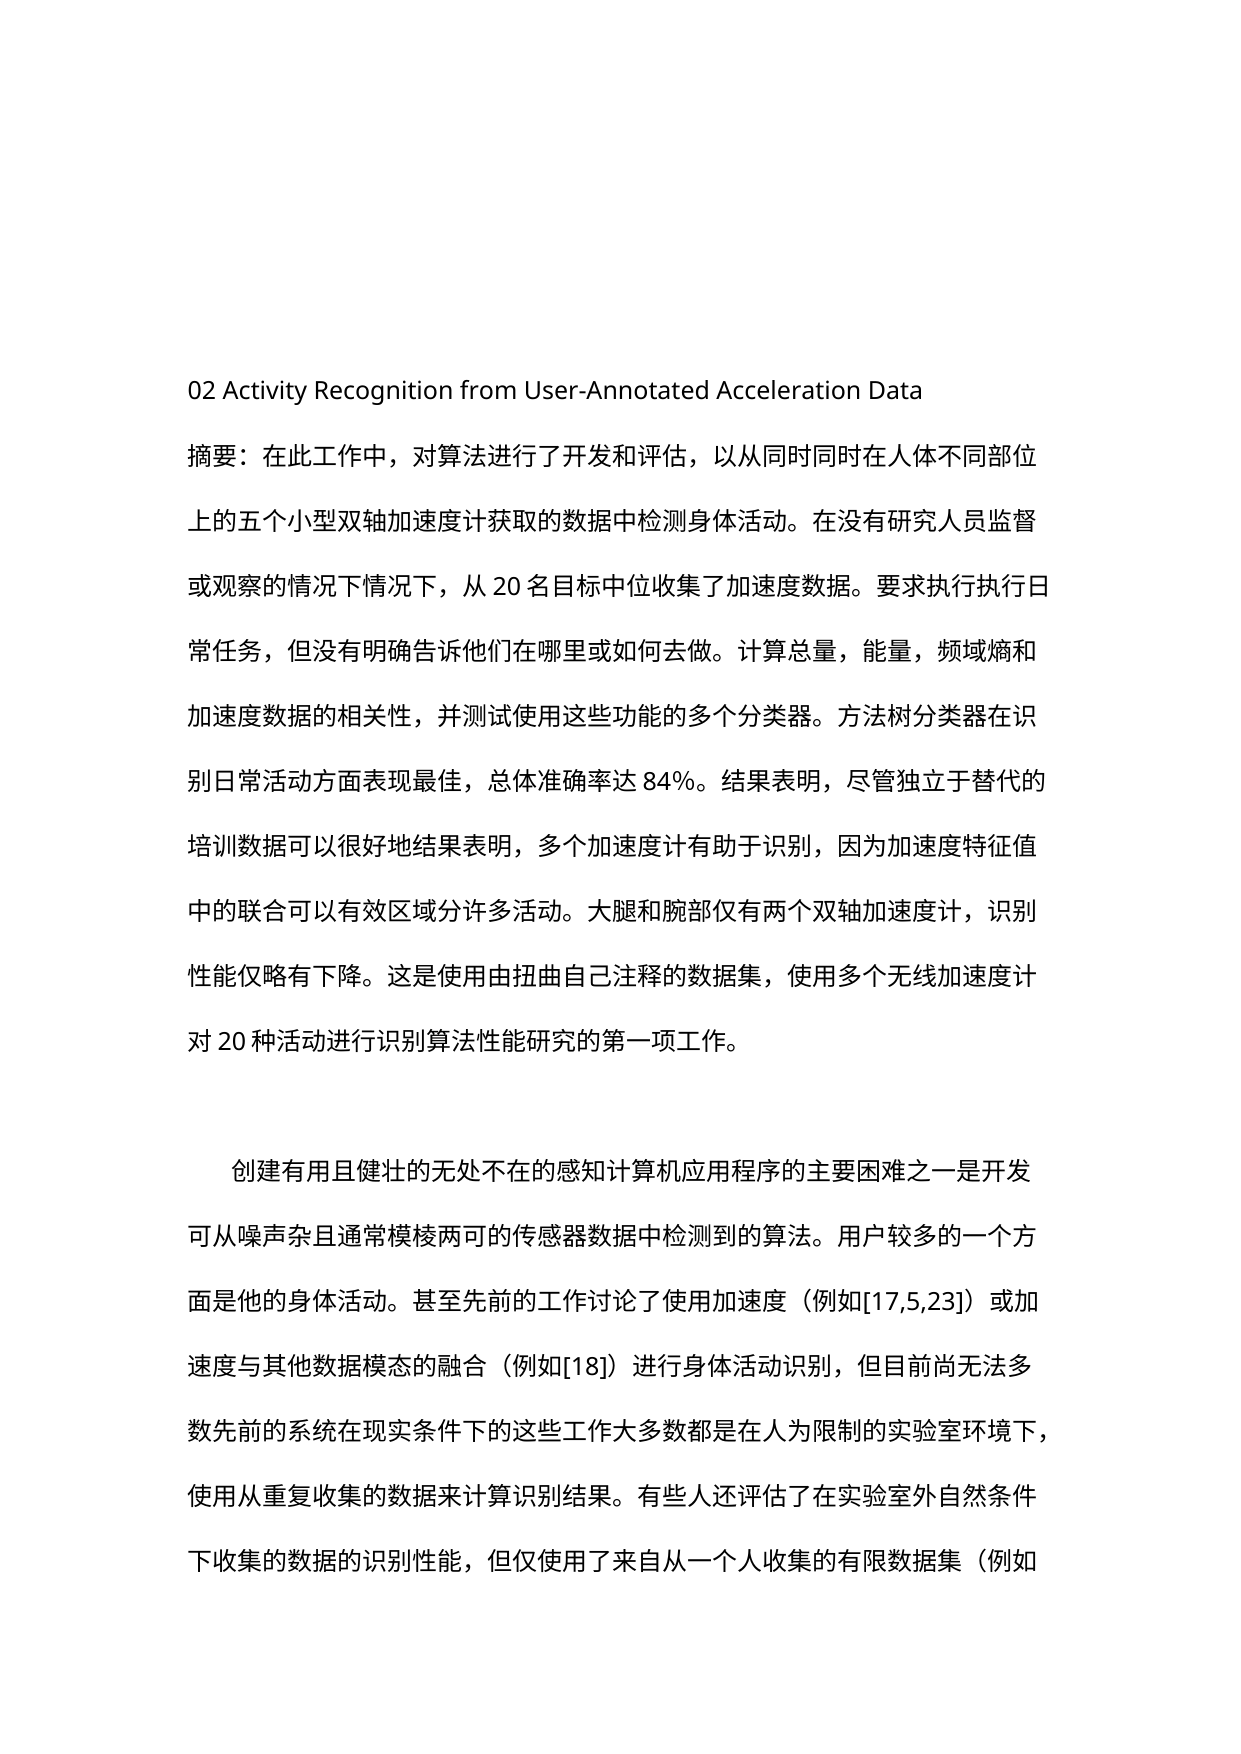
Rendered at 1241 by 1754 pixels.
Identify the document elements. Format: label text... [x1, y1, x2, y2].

text 摘要：在此工作中，对算法进行了开发和评估，以从同时同时在人体不同部位上的五个小型双轴加速度计获取的数据中检测身体活动。在没有研究人员监督或观察的情况下情况下，从20名目标中位收集了加速度数据。要求执行执行日常任务，但没有明确告诉他们在哪里或如何去做。计算总量，能量，频域熵和加速度数据的相关性，并测试使用这些功能的多个分类器。方法树分类器在识别日常活动方面表现最佳，总体准确率达84％。结果表明，尽管独立于替代的培训数据可以很好地结果表明，多个加速度计有助于识别，因为加速度特征值中的联合可以有效区域分许多活动。大腿和腕部仅有两个双轴加速度计，识别性能仅略有下降。这是使用由扭曲自己注释的数据集，使用多个无线加速度计对20种活动进行识别算法性能研究的第一项工作。 [187, 422, 1053, 1072]
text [187, 1137, 1053, 1592]
text 02 Activity Recognition from User-Annotated Acceleration Data [187, 357, 1053, 422]
